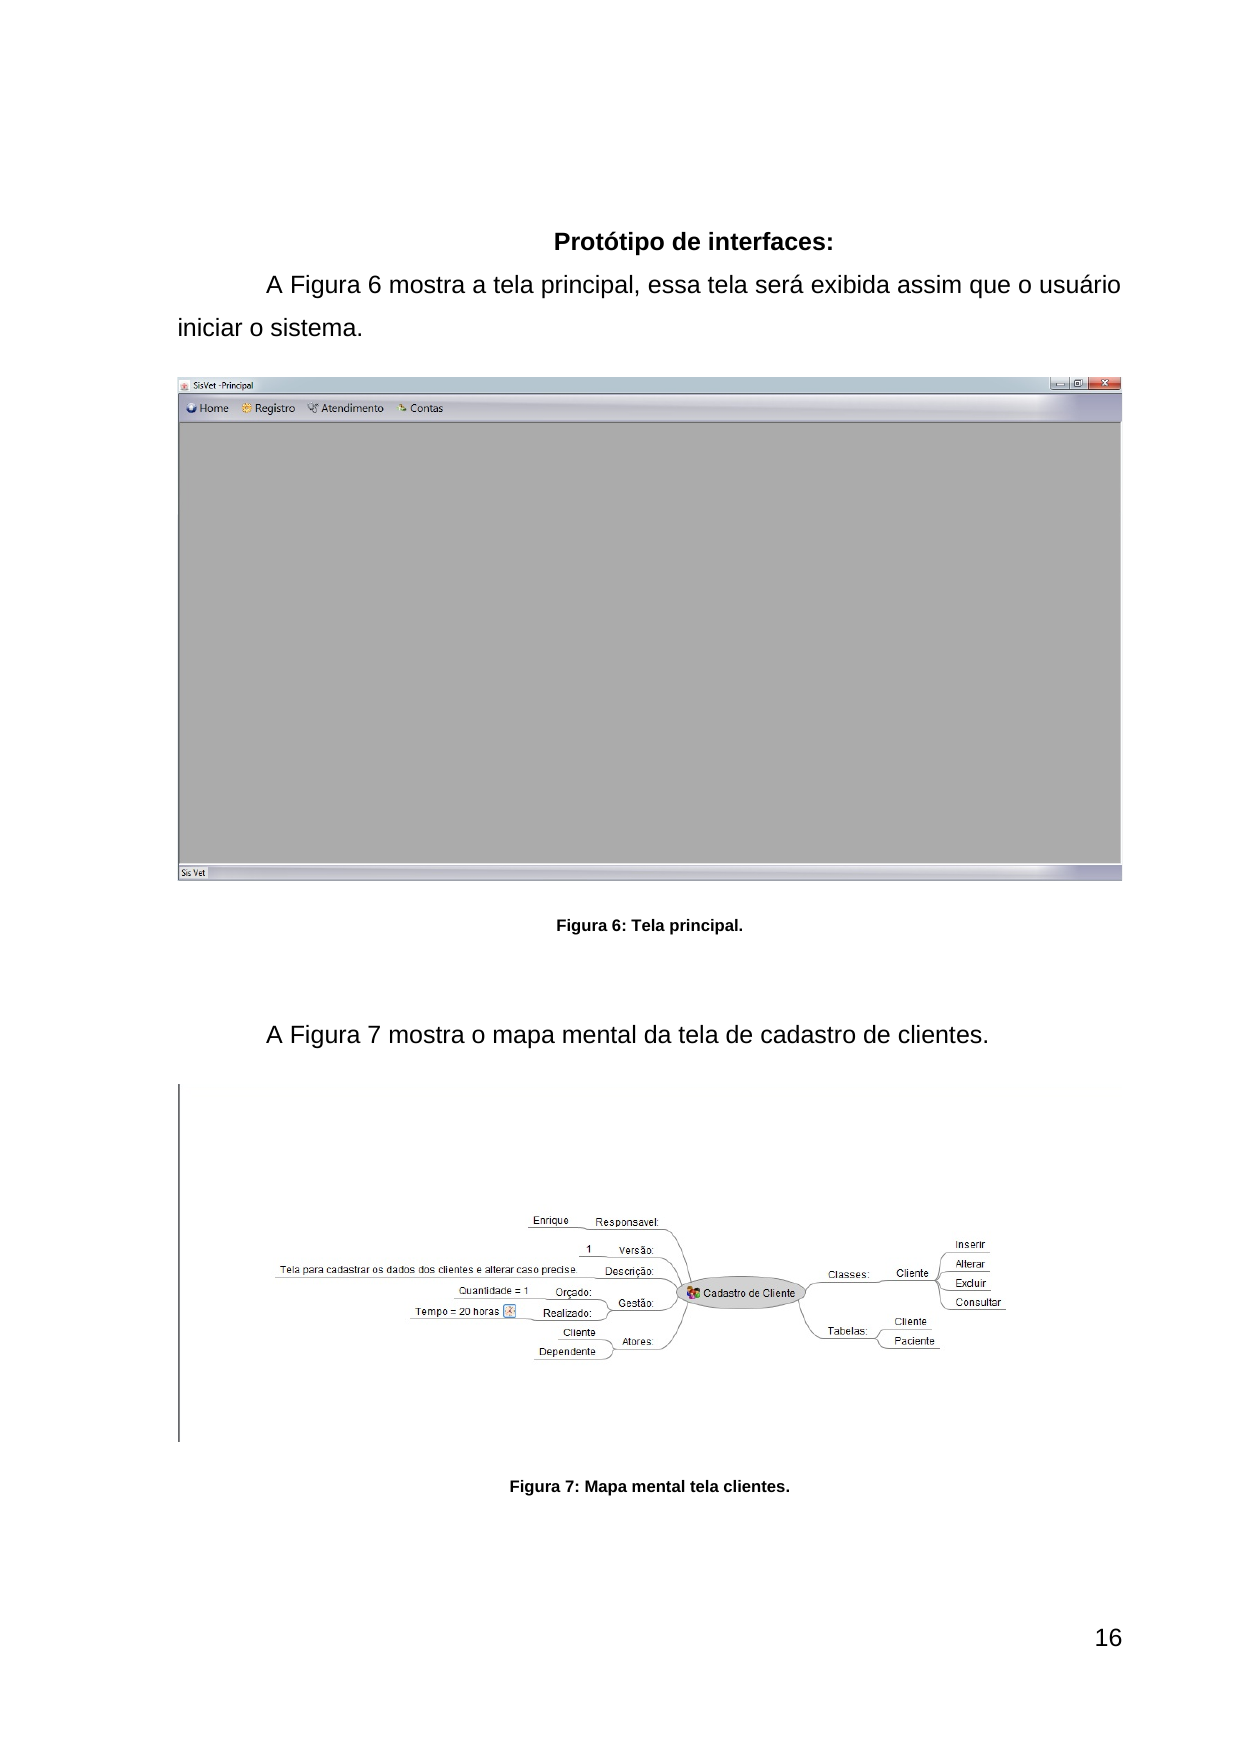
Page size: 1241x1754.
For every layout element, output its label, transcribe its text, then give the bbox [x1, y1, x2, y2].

picture [177, 1084, 1123, 1442]
text A Figura 6 mostra a tela principal, essa tela será exibida assim que o usuário iniciar o sistema. [177, 270, 1122, 342]
text A Figura 7 mostra o mapa mental da tela de cadastro de clientes. [177, 1020, 1122, 1049]
text Figura 6: Tela principal. [177, 916, 1122, 935]
subtitle Protótipo de interfaces: [177, 227, 1122, 256]
picture [177, 377, 1123, 881]
text Figura 7: Mapa mental tela clientes. [177, 1477, 1122, 1496]
